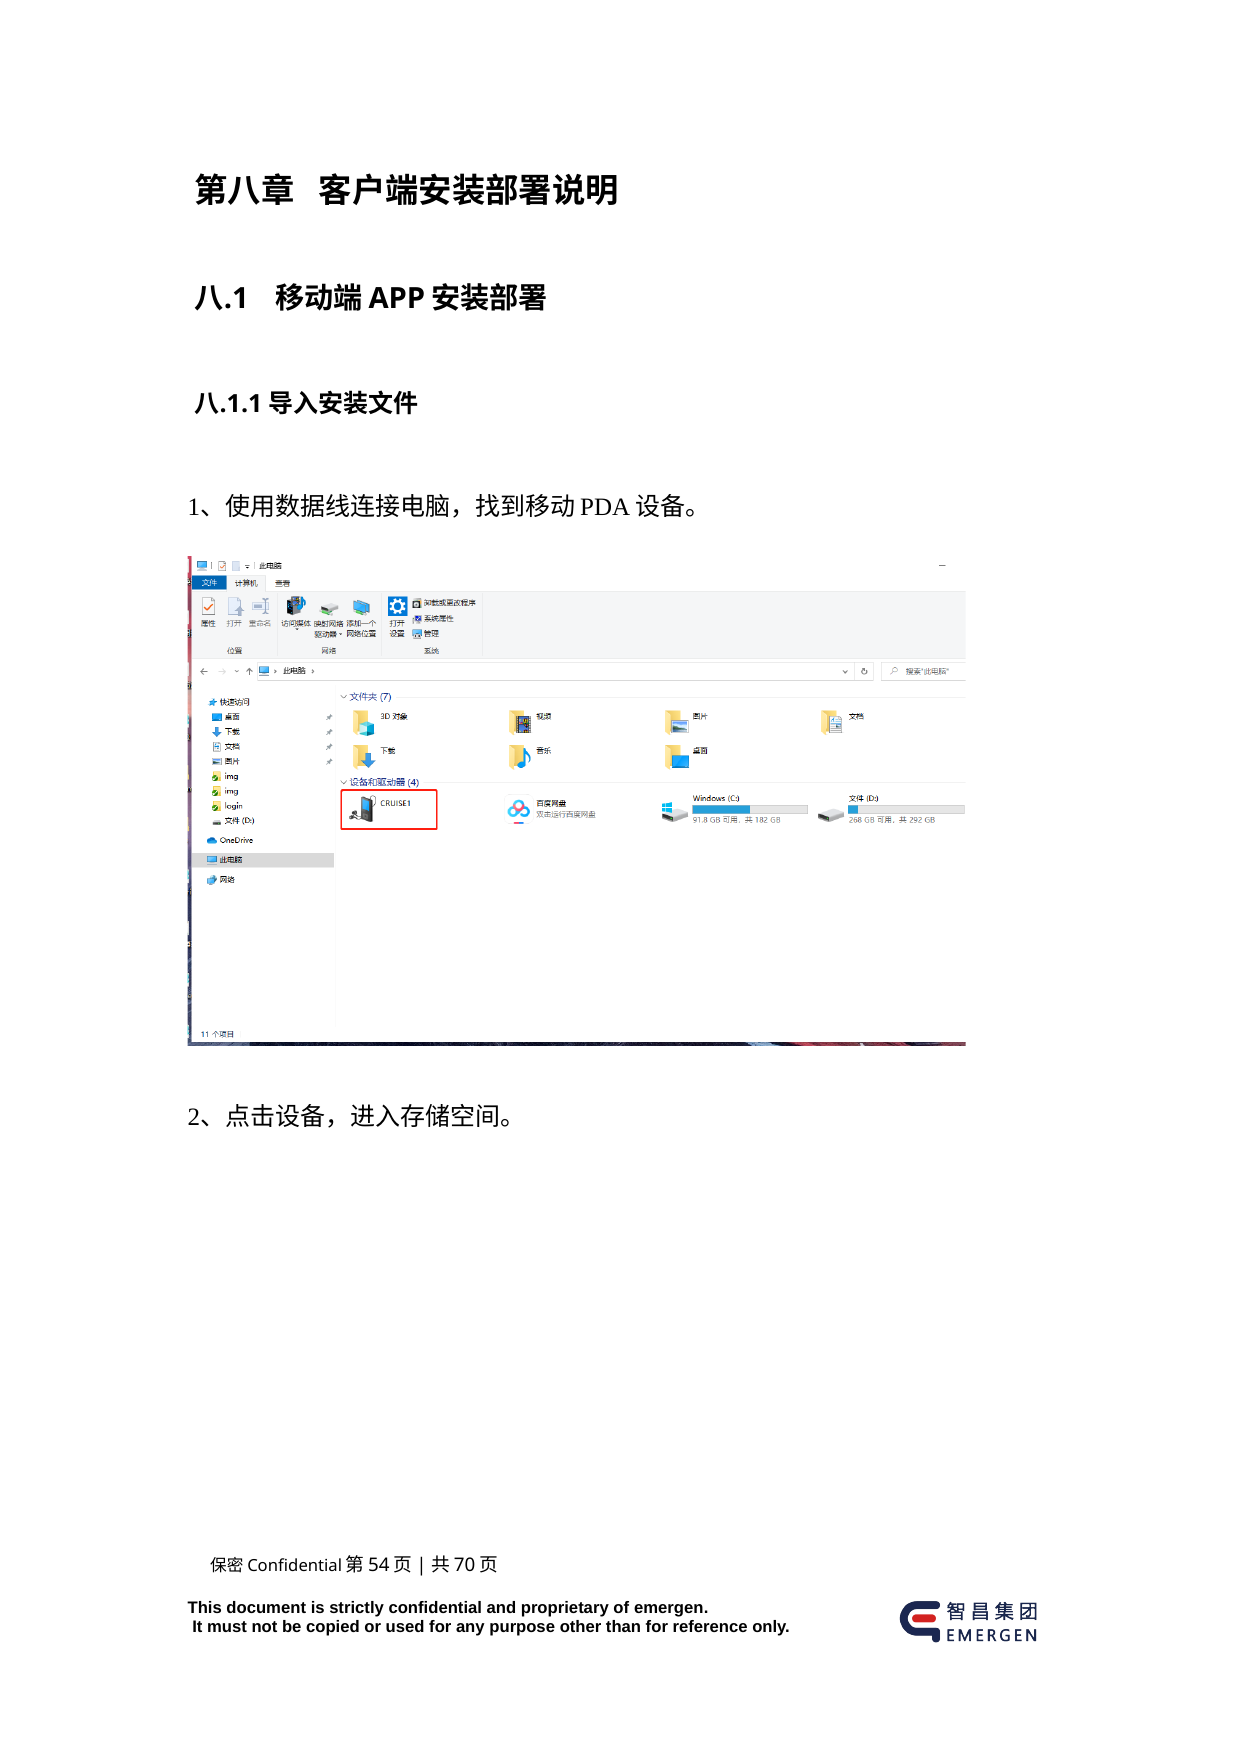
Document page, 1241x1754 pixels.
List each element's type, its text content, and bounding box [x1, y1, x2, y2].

picture [187, 556, 966, 1046]
subtitle 客户端安装部署说明 [194, 153, 1053, 221]
text 2、点击设备，进入存储空间。 [187, 1081, 1053, 1148]
subtitle 导入安装文件 [194, 368, 1053, 436]
text 1、使用数据线连接电脑，找到移动PDA设备。 [187, 471, 1053, 539]
picture [871, 1550, 1064, 1689]
subtitle 移动端APP安装部署 [194, 262, 1053, 330]
